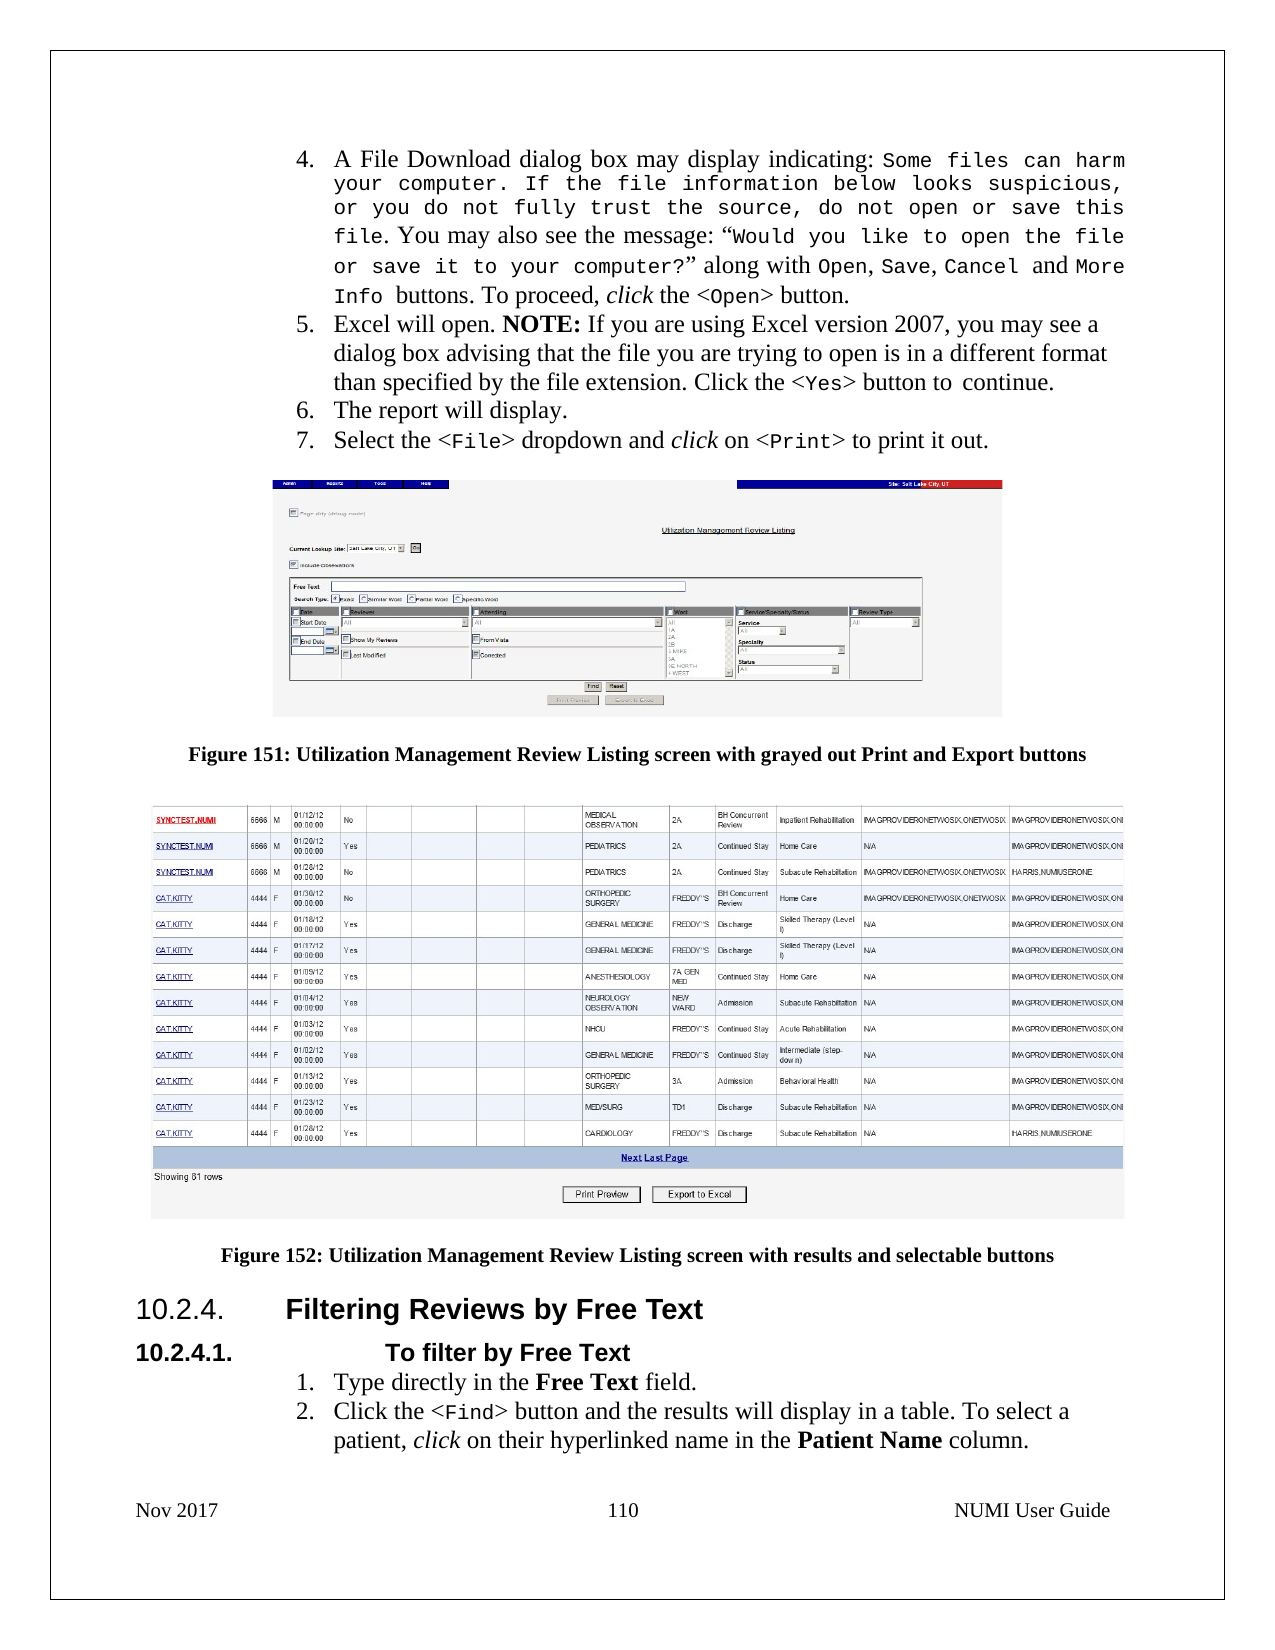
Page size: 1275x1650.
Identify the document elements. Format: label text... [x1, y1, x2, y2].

list Select the <File> dropdown and click on <Print> to print it out. [296, 425, 1139, 454]
list Click the <Find> button and the results will display in a table. To select a patient, click on their hyperlinked name in the Patient Name column. [296, 1397, 1080, 1454]
picture [150, 805, 1125, 1219]
text Figure : Utilization Management Review Listing screen with grayed out Print and Export buttons [135, 742, 1139, 766]
list The report will display. [296, 396, 1139, 424]
text Figure : Utilization Management Review Listing screen with results and selectable buttons [135, 1243, 1139, 1267]
list Excel will open. NOTE: If you are using Excel version 2007, you may see a dialog box advising that the file you are trying to open is in a different format [296, 309, 1121, 367]
list A File Download dialog box may display indicating: Some files can harm your computer. If the file information below looks suspicious, or you do not fully trust the source, do not open or save this file. You may also see the message: “Would you like to open the file or save it to your computer?” along with Open, Save, Cancel and More Info buttons. To proceed, click the <Open> button. [296, 144, 1125, 309]
list Type directly in the Free Text field. [296, 1367, 1139, 1396]
text than specified by the file extension. Click the <Yes> button to continue. [333, 367, 1122, 396]
subtitle To filter by Free Text [135, 1338, 1139, 1367]
picture [272, 480, 1003, 717]
subtitle Filtering Reviews by Free Text [135, 1292, 1139, 1326]
